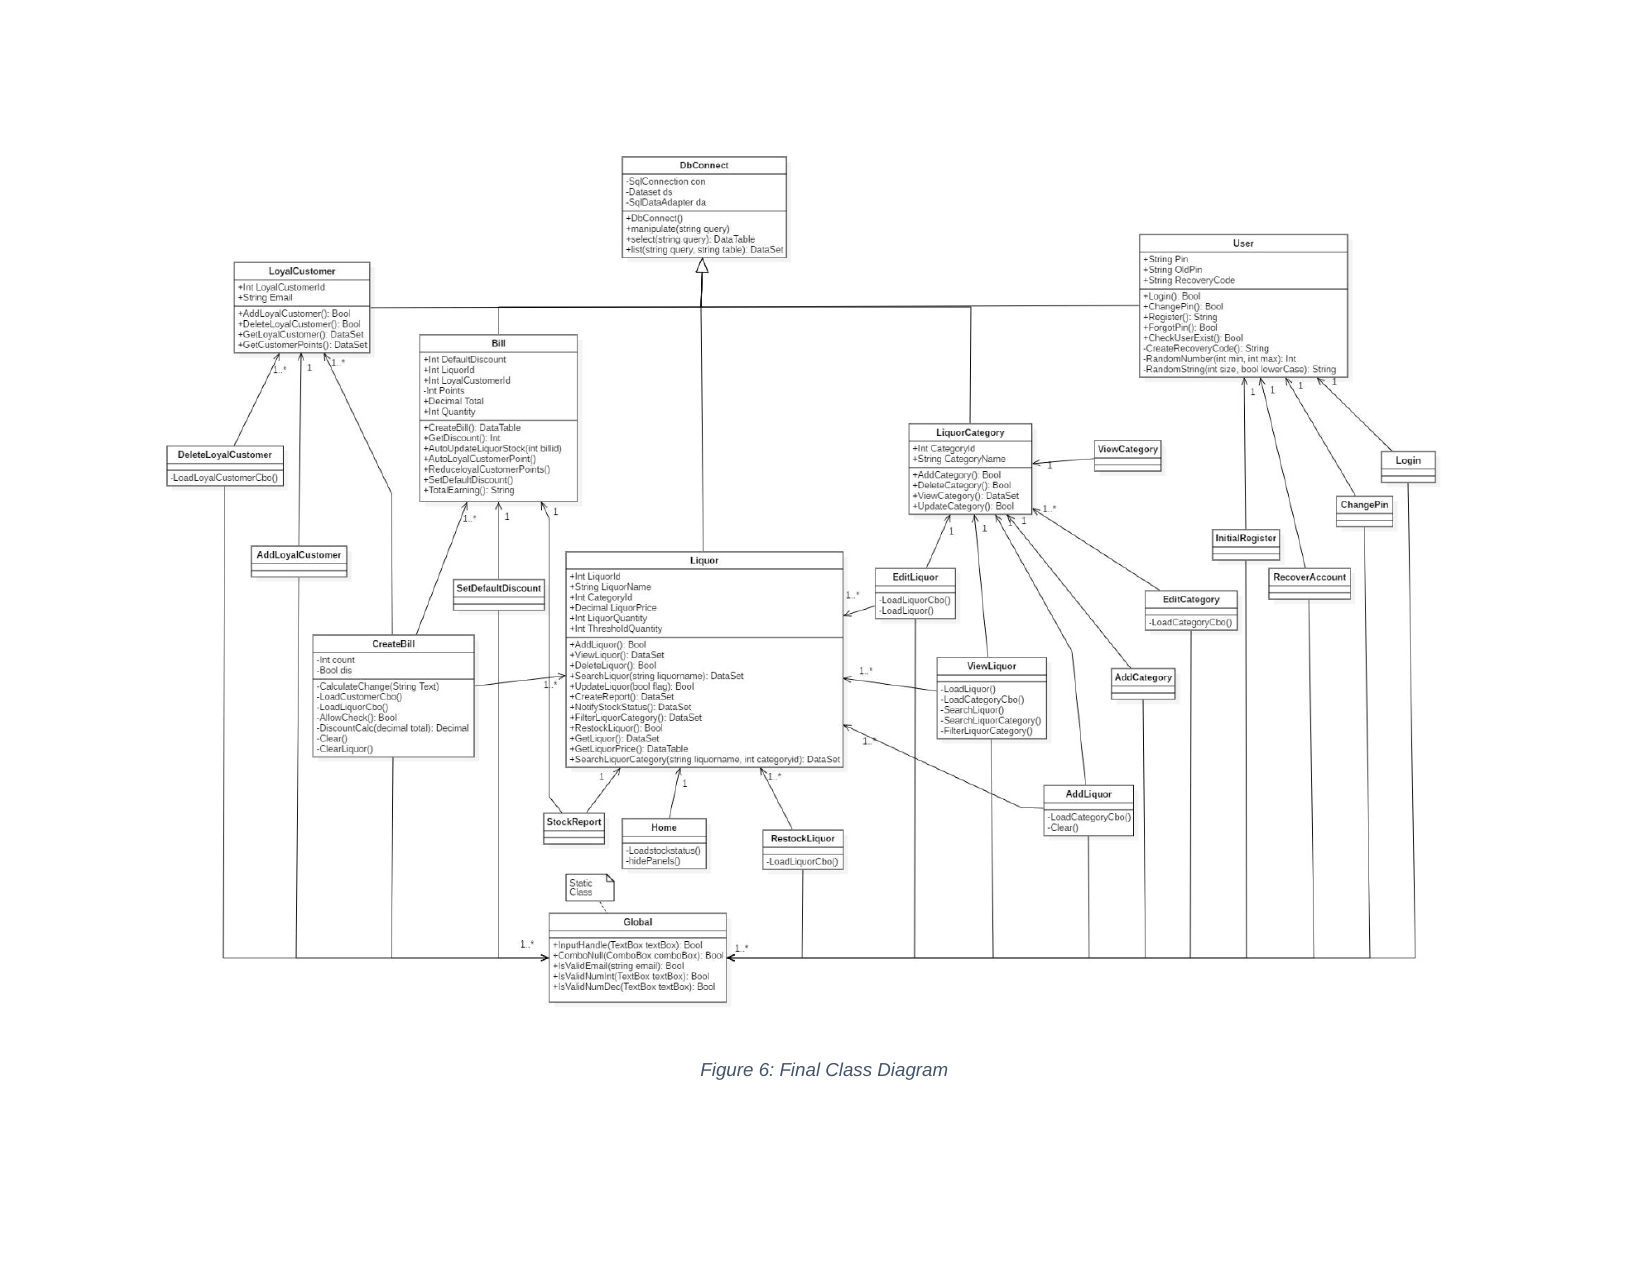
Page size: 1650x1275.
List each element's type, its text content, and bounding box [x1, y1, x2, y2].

picture [161, 150, 1461, 1029]
